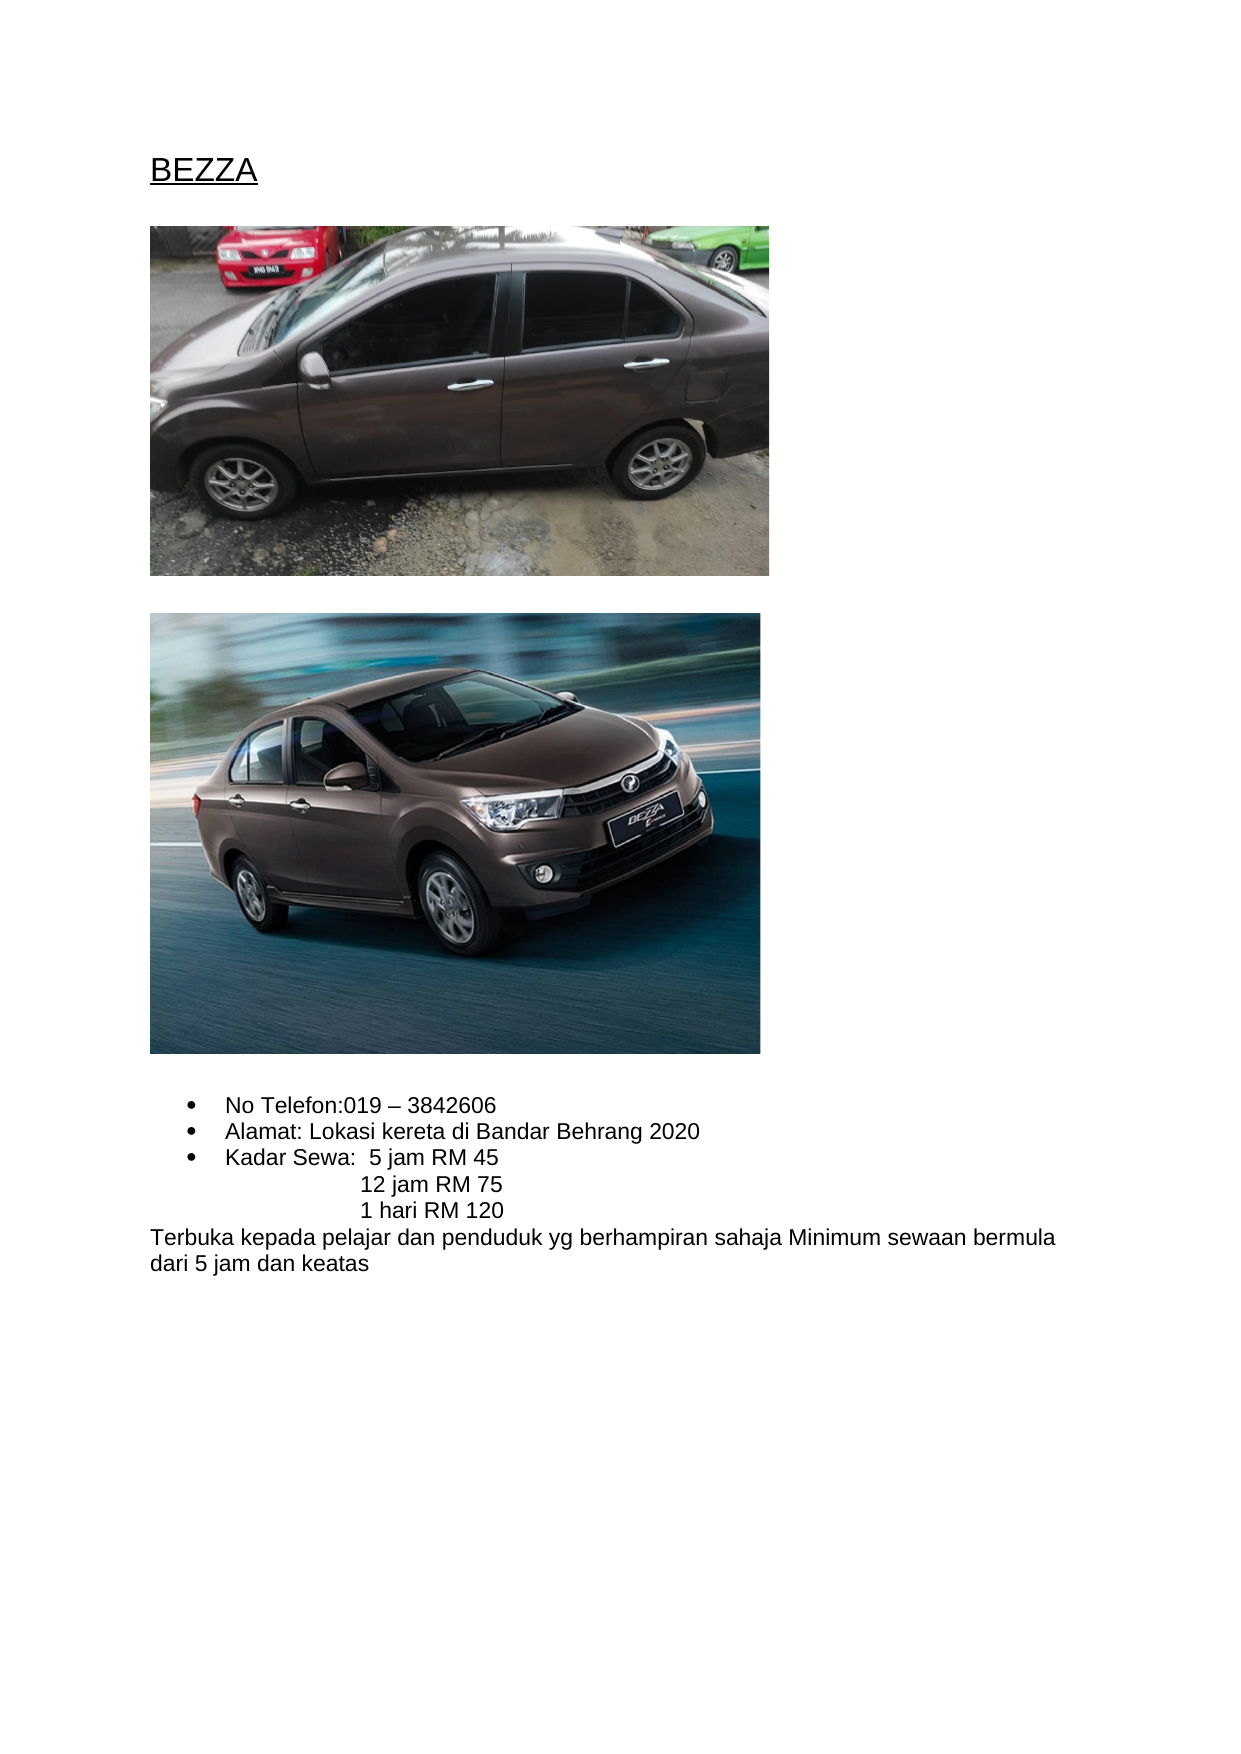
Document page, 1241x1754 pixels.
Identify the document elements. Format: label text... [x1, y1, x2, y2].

list Alamat: Lokasi kereta di Bandar Behrang 2020 [187, 1118, 1090, 1144]
text 1 hari RM 120 [150, 1197, 1090, 1223]
list No Telefon:019 – 3842606 [187, 1092, 1090, 1118]
list Kadar Sewa: 5 jam RM 45 [187, 1144, 1090, 1171]
text Terbuka kepada pelajar dan penduduk yg berhampiran sahaja Minimum sewaan bermula dari 5 jam dan keatas [150, 1223, 1090, 1276]
picture [150, 613, 761, 1054]
picture [150, 226, 770, 576]
text 12 jam RM 75 [150, 1171, 1090, 1197]
text BEZZA [150, 150, 1090, 188]
